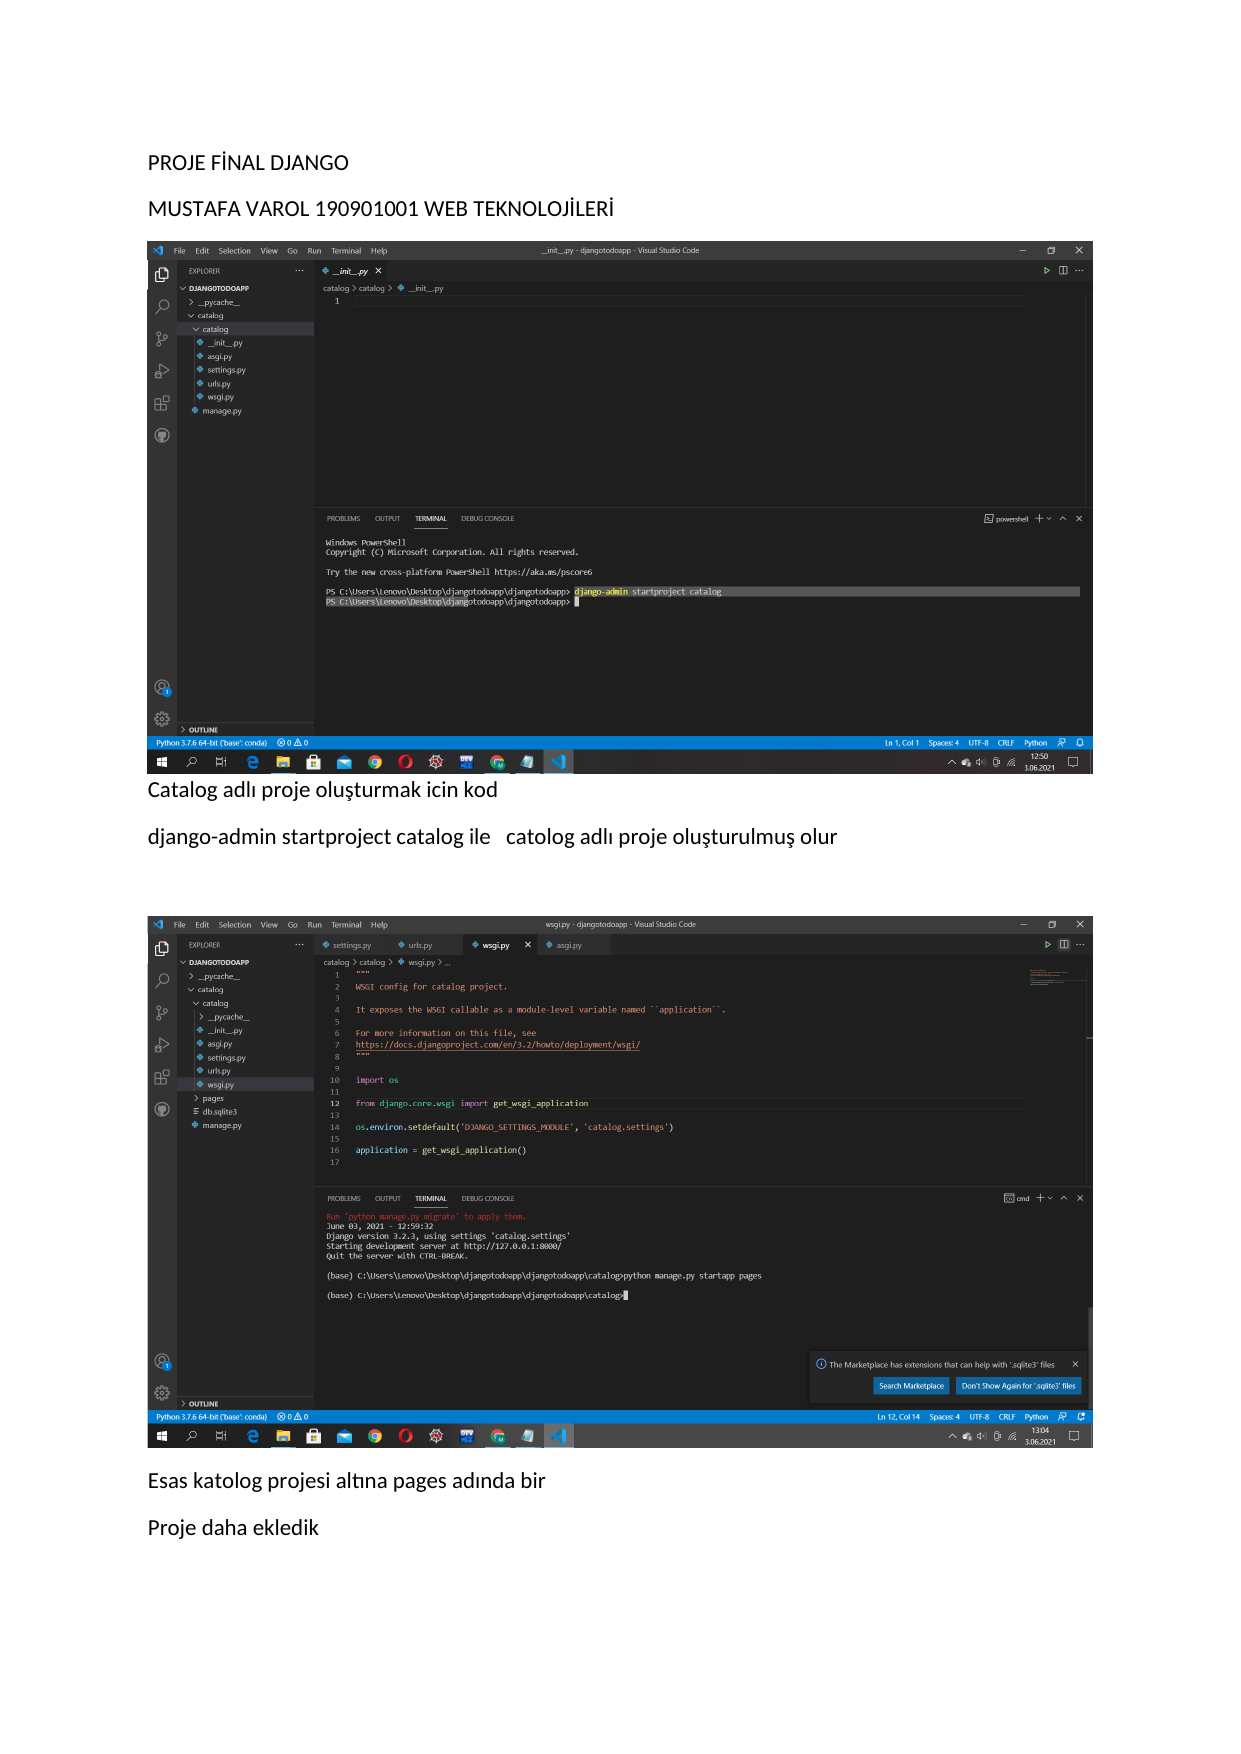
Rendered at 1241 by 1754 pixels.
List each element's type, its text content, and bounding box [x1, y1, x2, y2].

text PROJE FİNAL DJANGO [148, 148, 1093, 176]
text MUSTAFA VAROL 190901001 WEB TEKNOLOJİLERİ [148, 194, 1093, 222]
text django-admin startproject catalog ile catolog adlı proje oluşturulmuş olur [148, 822, 1093, 850]
text Esas katolog projesi altına pages adında bir [148, 1467, 1093, 1495]
text Proje daha ekledik [148, 1513, 1093, 1542]
picture [147, 241, 1093, 774]
text Catalog adlı proje oluşturmak icin kod [148, 774, 1093, 803]
picture [147, 916, 1093, 1448]
